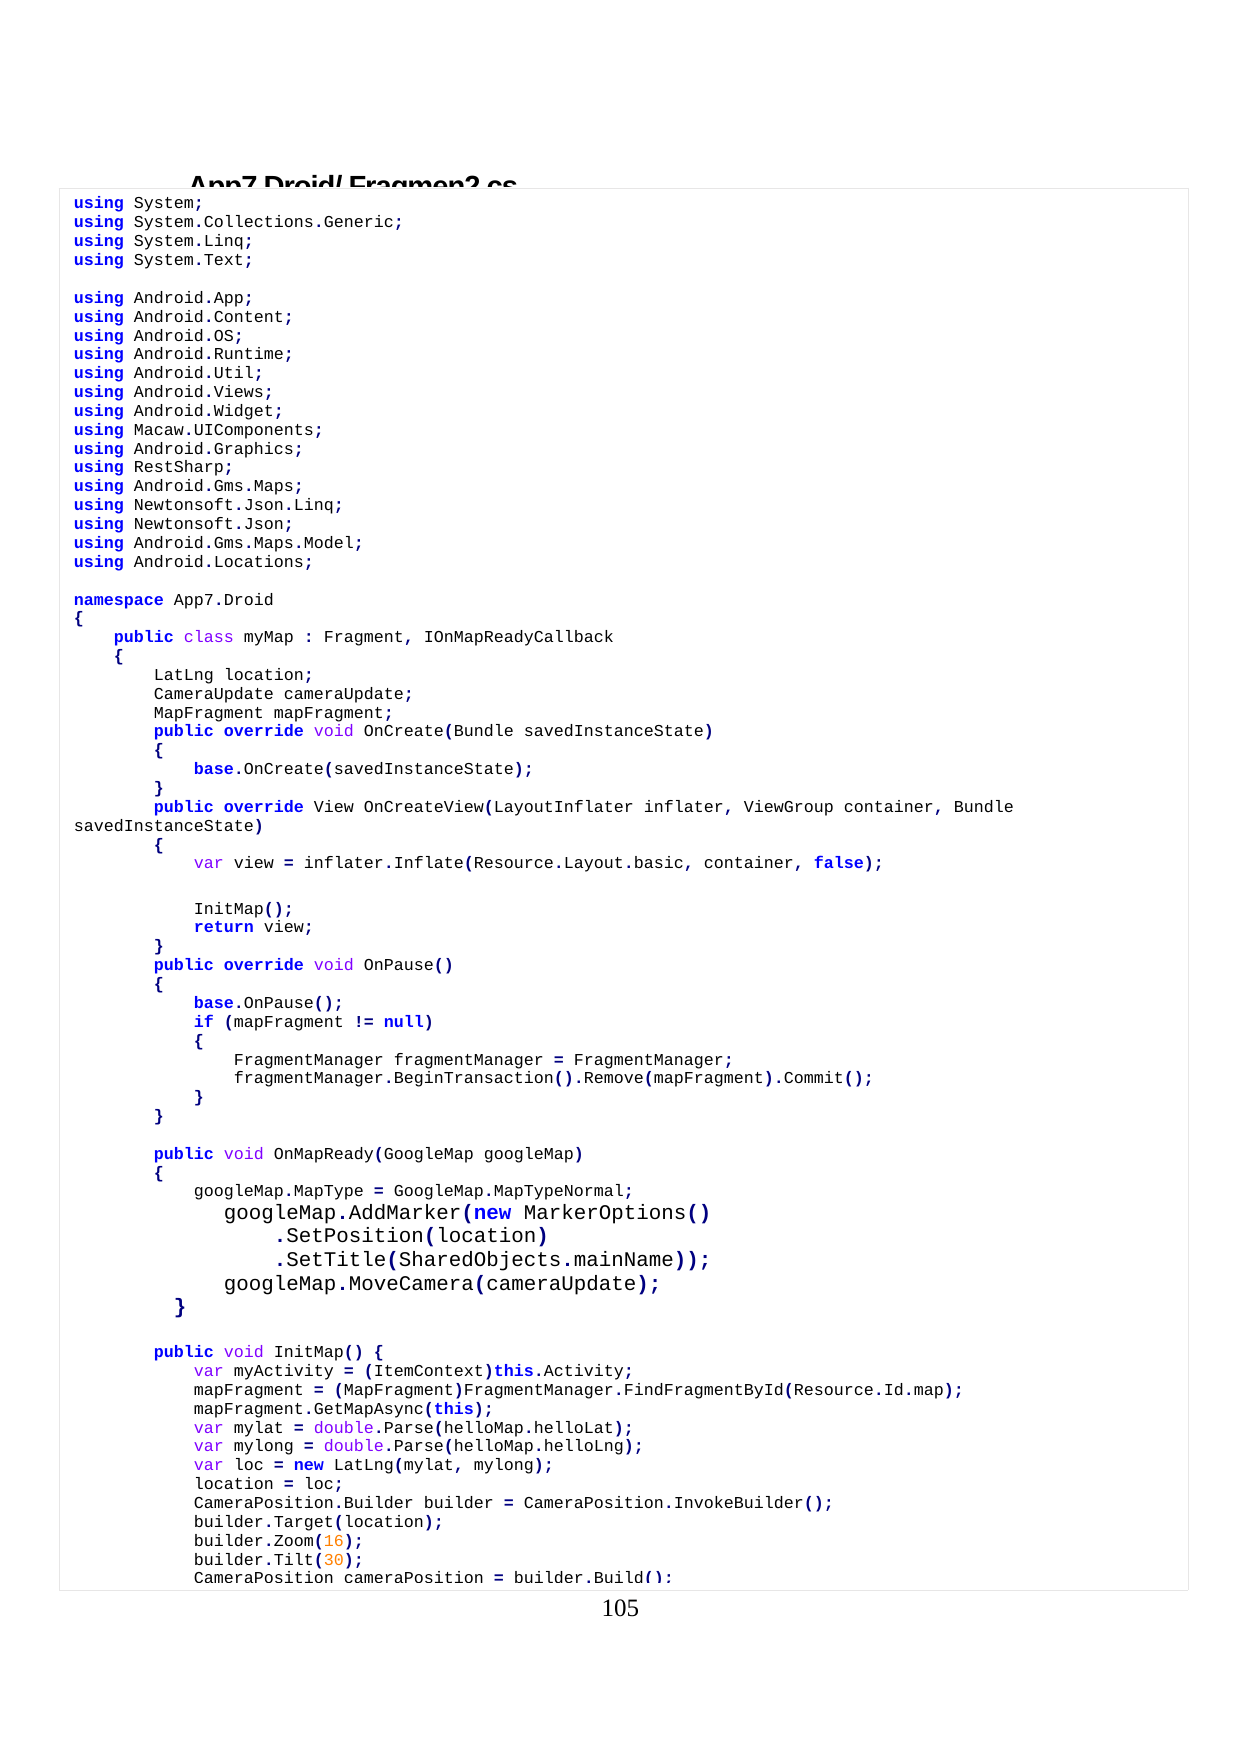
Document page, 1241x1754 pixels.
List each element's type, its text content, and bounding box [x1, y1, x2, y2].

subtitle App7.Droid/ Fragmen2.cs [187, 169, 1053, 187]
